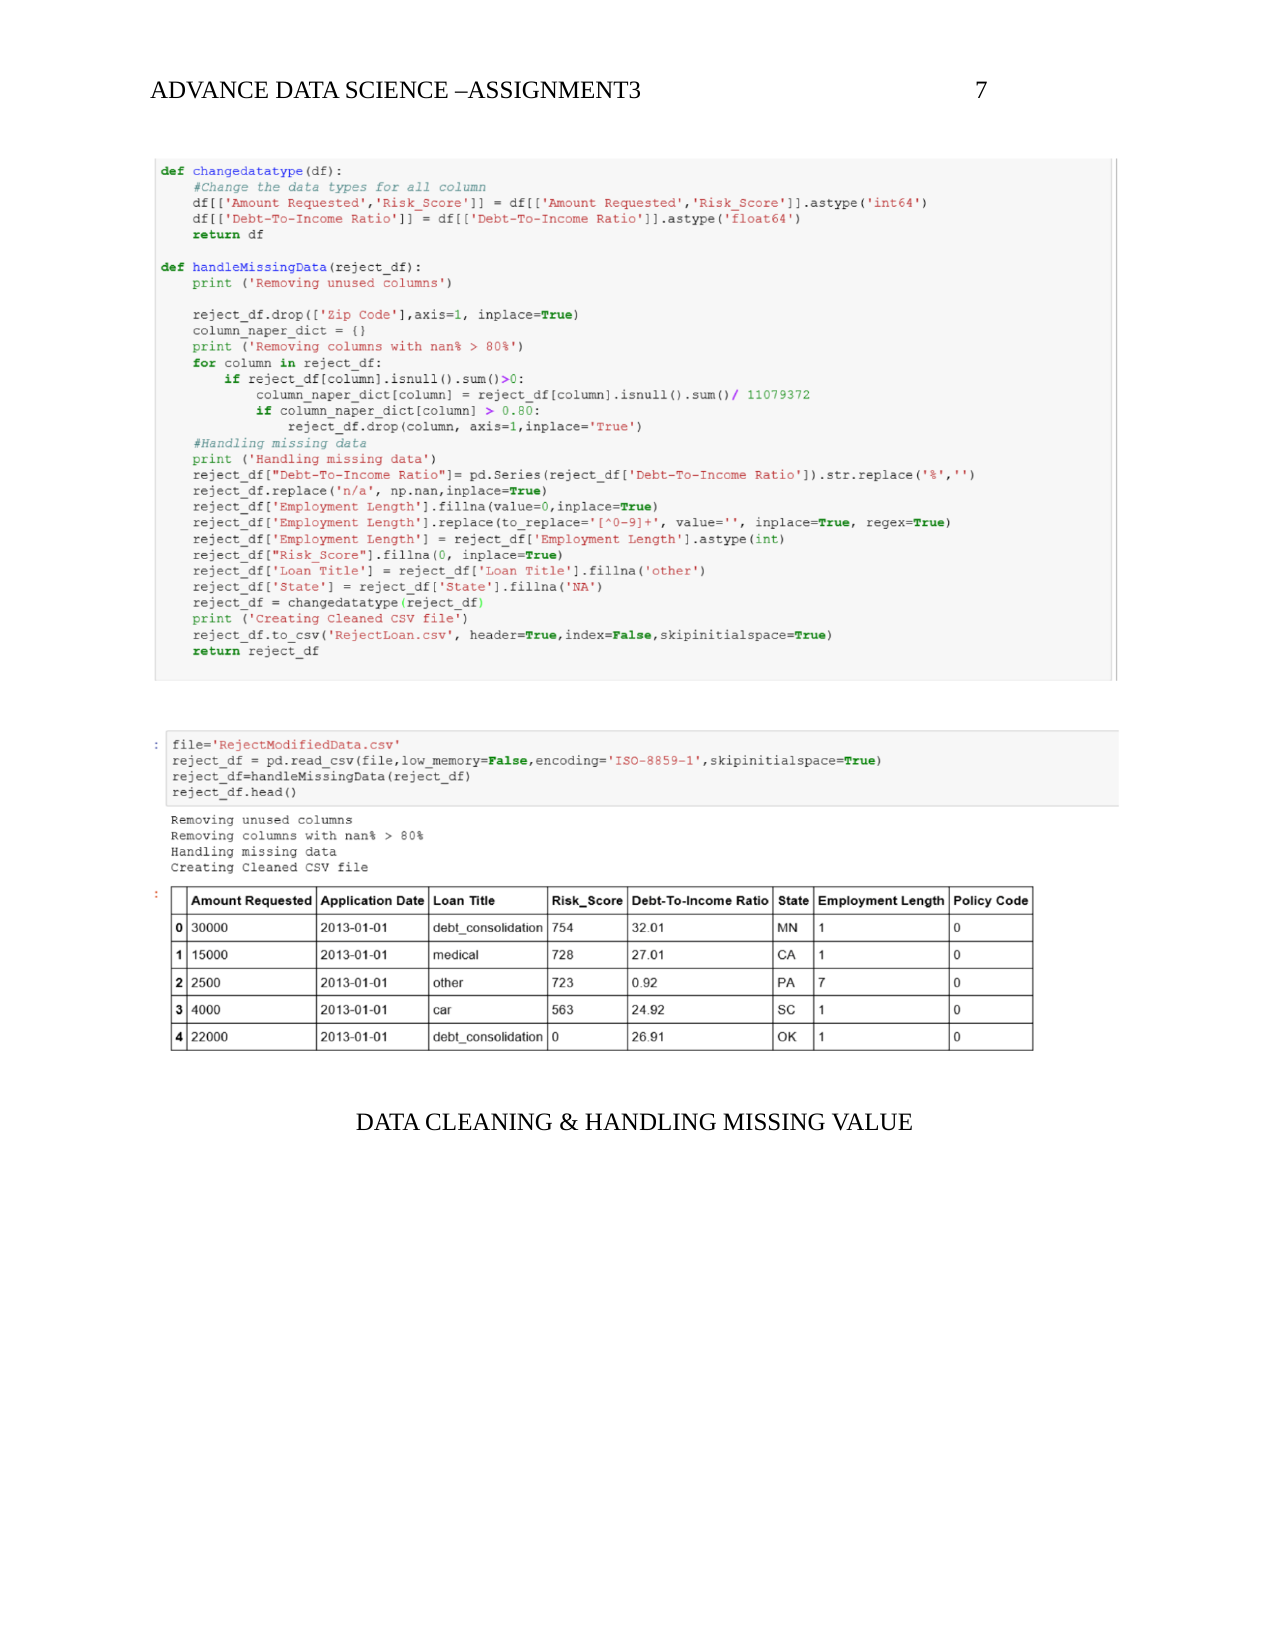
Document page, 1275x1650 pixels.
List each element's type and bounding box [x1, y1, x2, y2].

picture [150, 150, 1125, 692]
picture [150, 720, 1125, 1079]
